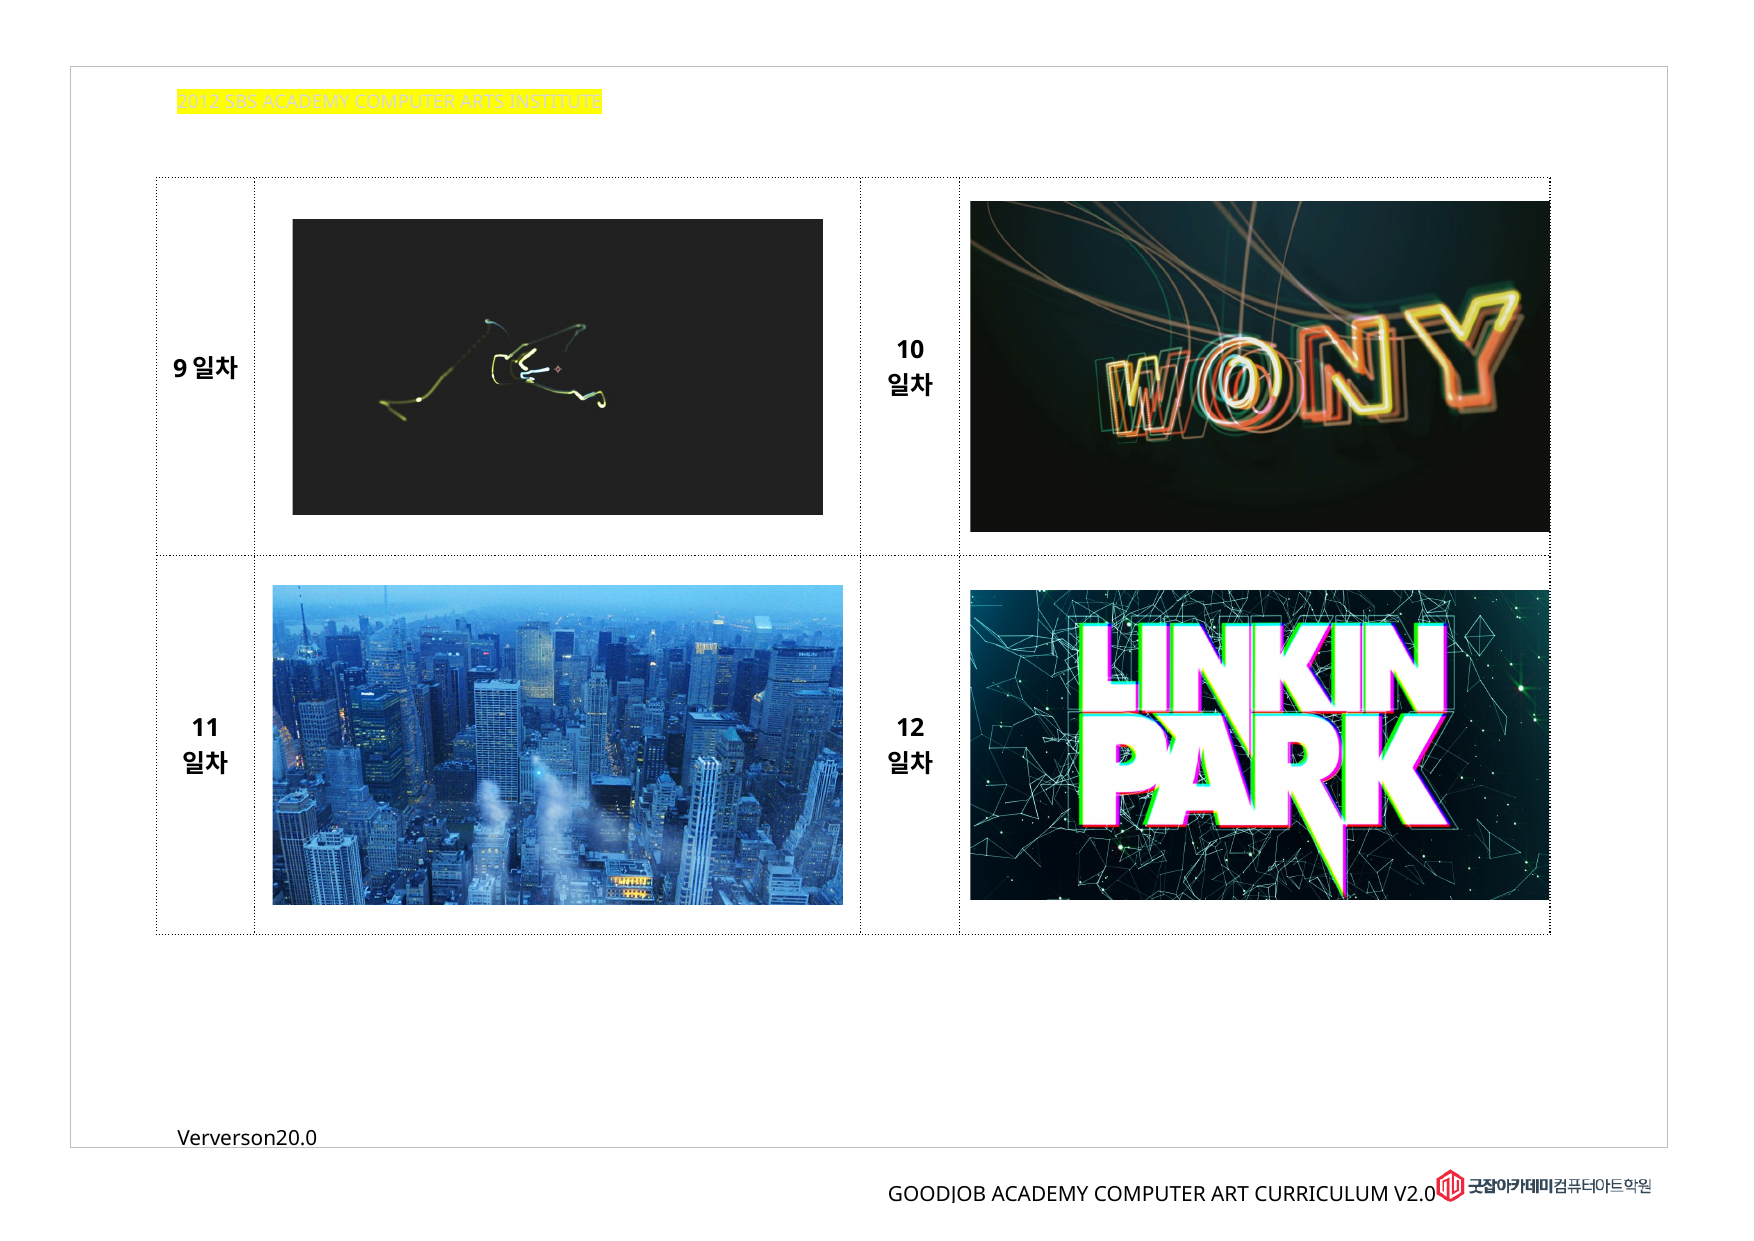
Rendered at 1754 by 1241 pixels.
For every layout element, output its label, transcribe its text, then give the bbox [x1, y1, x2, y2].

table_cell [959, 177, 1550, 555]
picture [1436, 1169, 1651, 1202]
table_cell [255, 555, 861, 933]
picture [272, 585, 843, 905]
picture [970, 201, 1550, 532]
picture [1037, 590, 1050, 594]
table_cell 10일차 [861, 177, 959, 555]
table_cell 12일차 [861, 555, 959, 933]
table_cell [255, 177, 861, 555]
table_cell 11일차 [156, 555, 254, 933]
picture [292, 219, 823, 515]
table_cell 9일차 [156, 177, 254, 555]
picture [970, 590, 1550, 900]
table_cell [959, 555, 1550, 933]
